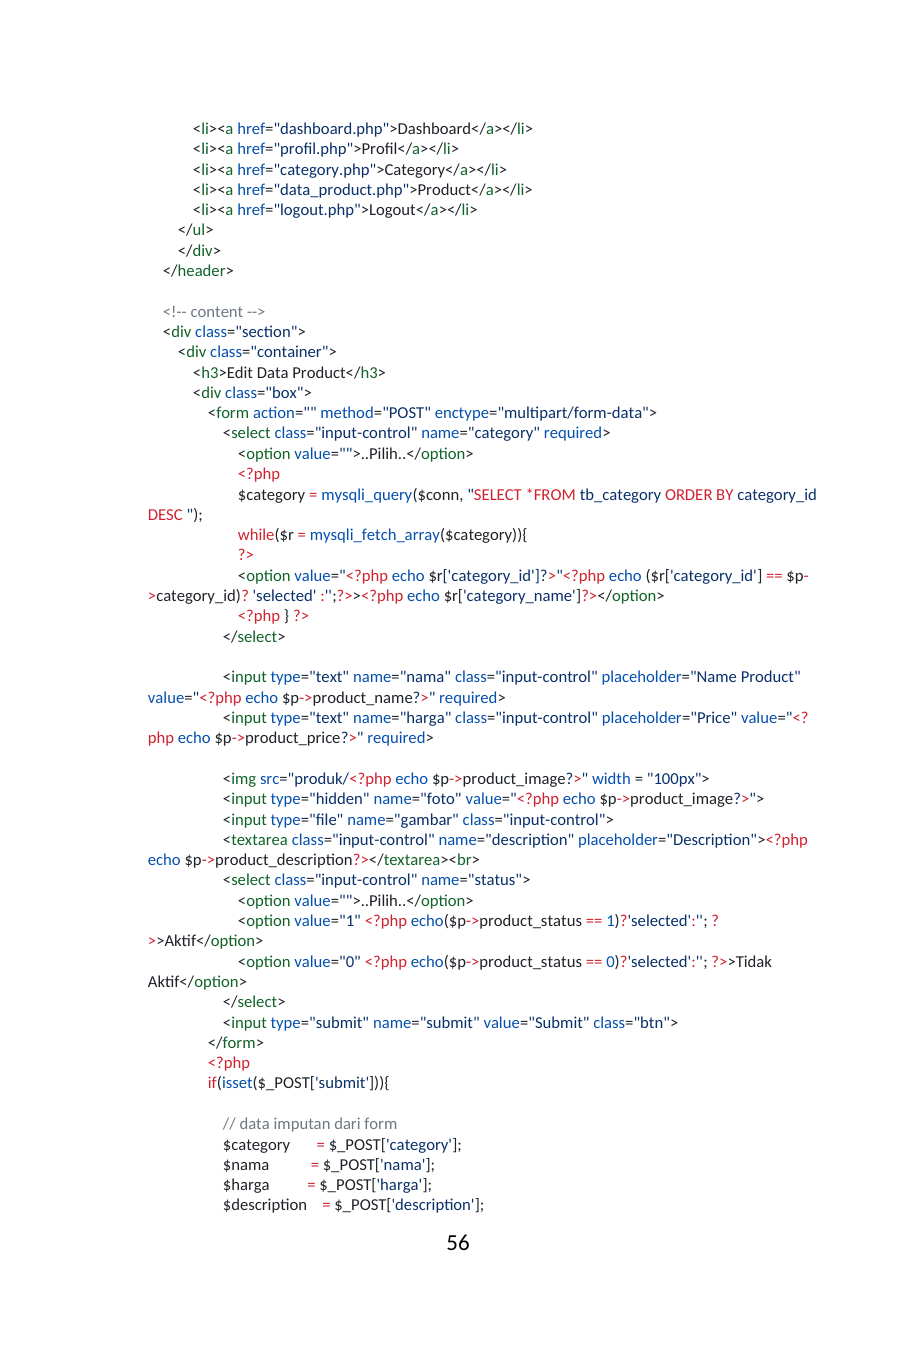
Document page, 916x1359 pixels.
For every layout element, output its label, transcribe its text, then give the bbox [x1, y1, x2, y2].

text <?php [148, 463, 827, 484]
text $harga = $_POST['harga']; [148, 1174, 827, 1195]
text // data imputan dari form [148, 1113, 827, 1134]
text <?php [148, 1052, 827, 1073]
text <div class="box"> [148, 382, 827, 402]
text <li><a href="logout.php">Logout</a></li> [148, 199, 827, 220]
text <input type="file" name="gambar" class="input-control"> [148, 809, 827, 829]
text <select class="input-control" name="category" required> [148, 423, 827, 443]
text while($r = mysqli_fetch_array($category)){ [148, 524, 827, 545]
text <li><a href="data_product.php">Product</a></li> [148, 179, 827, 199]
text <h3>Edit Data Product</h3> [148, 362, 827, 382]
text <select class="input-control" name="status"> [148, 870, 827, 890]
text $nama = $_POST['nama']; [148, 1154, 827, 1174]
text $category = mysqli_query($conn, "SELECT *FROM tb_category ORDER BY category_id DESC "); [148, 484, 827, 524]
text <img src="produk/<?php echo $p->product_image?>" width = "100px"> [148, 768, 827, 788]
text <form action="" method="POST" enctype="multipart/form-data"> [148, 402, 827, 423]
text <li><a href="dashboard.php">Dashboard</a></li> [148, 118, 827, 138]
text <!-- content --> [148, 301, 827, 321]
text </select> [148, 626, 827, 646]
text </header> [148, 260, 827, 281]
text <?php } ?> [148, 606, 827, 626]
text <div class="container"> [148, 342, 827, 362]
text <li><a href="profil.php">Profil</a></li> [148, 138, 827, 159]
text <option value="">..Pilih..</option> [148, 443, 827, 463]
text <input type="text" name="nama" class="input-control" placeholder="Name Product" value="<?php echo $p->product_name?>" required> [148, 667, 827, 707]
text <li><a href="category.php">Category</a></li> [148, 159, 827, 179]
text <option value="">..Pilih..</option> [148, 890, 827, 910]
text </form> [148, 1032, 827, 1052]
text <option value="1" <?php echo($p->product_status == 1)?'selected':''; ?>>Aktif</option> [148, 910, 827, 951]
text <input type="submit" name="submit" value="Submit" class="btn"> [148, 1012, 827, 1032]
text <option value="<?php echo $r['category_id']?>"<?php echo ($r['category_id'] == $p->category_id)? 'selected' :'';?>><?php echo $r['category_name']?></option> [148, 565, 827, 606]
text </div> [148, 240, 827, 260]
text <input type="text" name="harga" class="input-control" placeholder="Price" value="<?php echo $p->product_price?>" required> [148, 707, 827, 748]
text $category = $_POST['category']; [148, 1134, 827, 1154]
text <div class="section"> [148, 321, 827, 342]
text <option value="0" <?php echo($p->product_status == 0)?'selected':''; ?>>Tidak Aktif</option> [148, 951, 827, 992]
text <input type="hidden" name="foto" value="<?php echo $p->product_image?>"> [148, 788, 827, 809]
text ?> [148, 545, 827, 565]
text <textarea class="input-control" name="description" placeholder="Description"><?php echo $p->product_description?></textarea><br> [148, 829, 827, 870]
text </select> [148, 992, 827, 1012]
text if(isset($_POST['submit'])){ [148, 1073, 827, 1093]
text </ul> [148, 220, 827, 240]
text $description = $_POST['description']; [148, 1195, 827, 1215]
